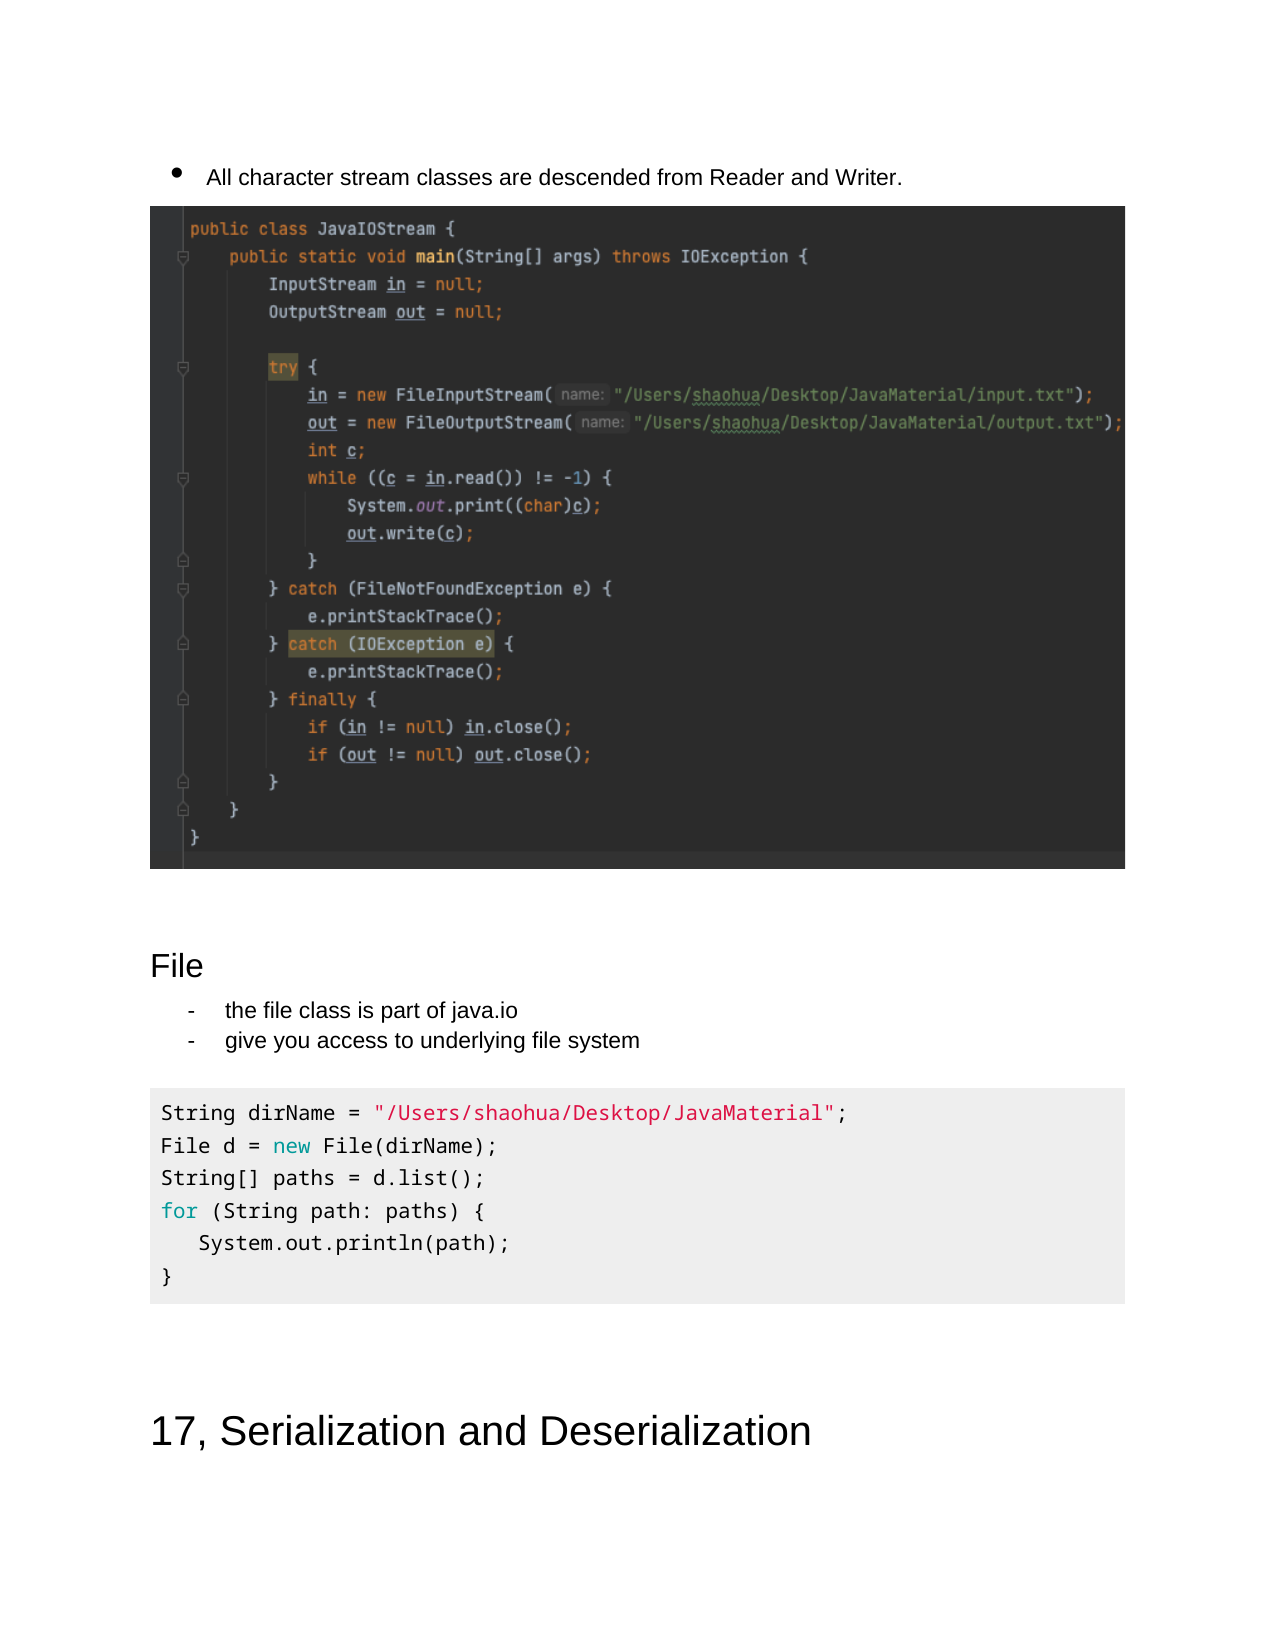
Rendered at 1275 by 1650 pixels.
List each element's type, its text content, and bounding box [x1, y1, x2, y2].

subtitle File [150, 946, 1125, 984]
list give you access to underlying file system [187, 1027, 1125, 1054]
picture [150, 206, 1125, 869]
list the file class is part of java.io [187, 997, 1125, 1023]
table_header String dirName = "/Users/shaohua/Desktop/JavaMaterial"; File d = new File(dirName); String[] paths = d.list(); for (String path: paths) { System.out.println(path); } [150, 1088, 1125, 1304]
list All character stream classes are descended from Reader and Writer. [183, 150, 1125, 193]
subtitle 17, Serialization and Deserialization [150, 1406, 1125, 1454]
